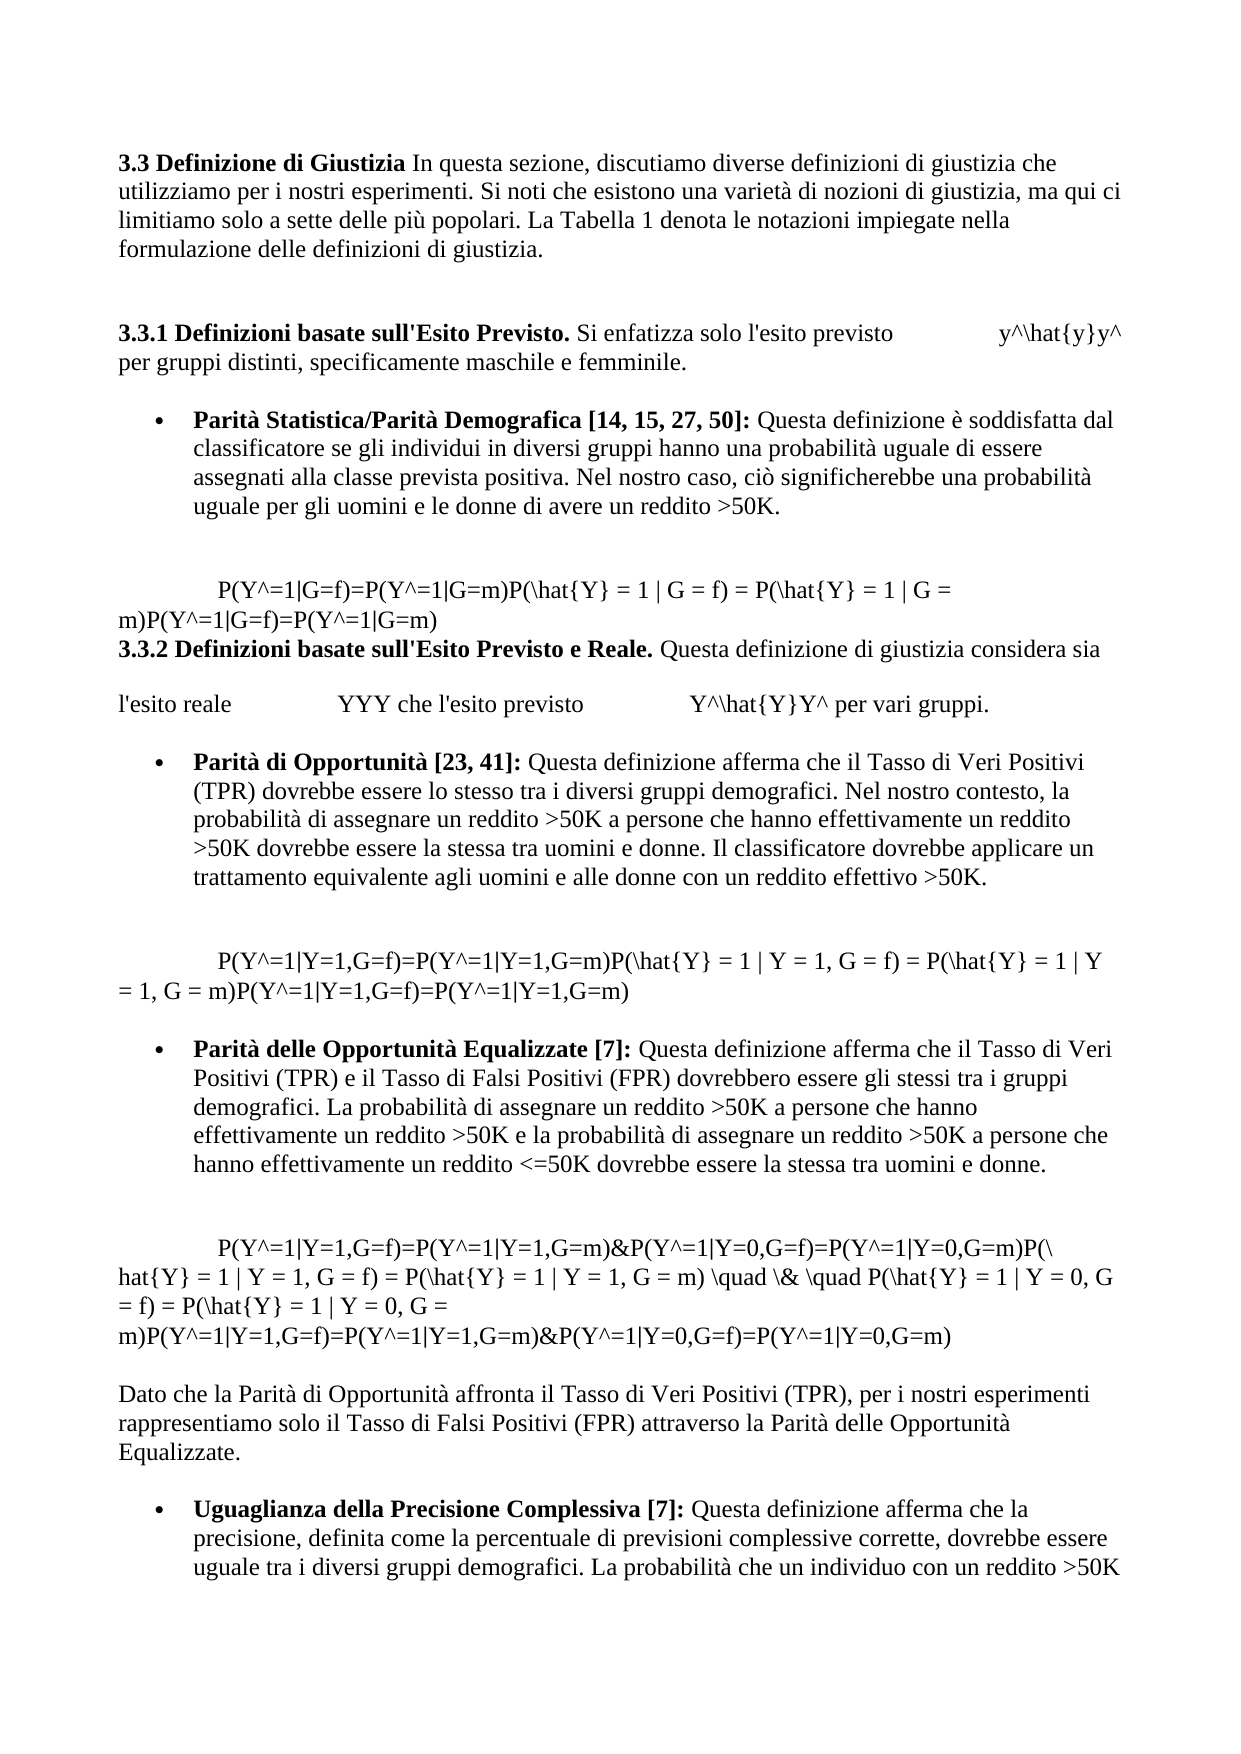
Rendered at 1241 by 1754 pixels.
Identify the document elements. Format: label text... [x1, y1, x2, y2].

text P(Y^=1∣G=f)=P(Y^=1∣G=m)P(\hat{Y} = 1 | G = f) = P(\hat{Y} = 1 | G = m)P(Y^=1∣G=f)=P(Y^=1∣G=m) [118, 549, 1122, 634]
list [156, 1494, 1122, 1581]
text Dato che la Parità di Opportunità affronta il Tasso di Veri Positivi (TPR), per i nostri esperimenti rappresentiamo solo il Tasso di Falsi Positivi (FPR) attraverso la Parità delle Opportunità Equalizzate. [118, 1379, 1122, 1465]
list Parità delle Opportunità Equalizzate [7]: Questa definizione afferma che il Tasso di Veri Positivi (TPR) e il Tasso di Falsi Positivi (FPR) dovrebbero essere gli stessi tra i gruppi demografici. La probabilità di assegnare un reddito >50K a persone che hanno effettivamente un reddito >50K e la probabilità di assegnare un reddito >50K a persone che hanno effettivamente un reddito <=50K dovrebbe essere la stessa tra uomini e donne. [156, 1034, 1122, 1178]
text P(Y^=1∣Y=1,G=f)=P(Y^=1∣Y=1,G=m)&P(Y^=1∣Y=0,G=f)=P(Y^=1∣Y=0,G=m)P(\hat{Y} = 1 | Y = 1, G = f) = P(\hat{Y} = 1 | Y = 1, G = m) \quad \& \quad P(\hat{Y} = 1 | Y = 0, G = f) = P(\hat{Y} = 1 | Y = 0, G = m)P(Y^=1∣Y=1,G=f)=P(Y^=1∣Y=1,G=m)&P(Y^=1∣Y=0,G=f)=P(Y^=1∣Y=0,G=m) [118, 1207, 1122, 1350]
text P(Y^=1∣Y=1,G=f)=P(Y^=1∣Y=1,G=m)P(\hat{Y} = 1 | Y = 1, G = f) = P(\hat{Y} = 1 | Y = 1, G = m)P(Y^=1∣Y=1,G=f)=P(Y^=1∣Y=1,G=m) [118, 920, 1122, 1005]
list Parità di Opportunità [23, 41]: Questa definizione afferma che il Tasso di Veri Positivi (TPR) dovrebbe essere lo stesso tra i diversi gruppi demografici. Nel nostro contesto, la probabilità di assegnare un reddito >50K a persone che hanno effettivamente un reddito >50K dovrebbe essere la stessa tra uomini e donne. Il classificatore dovrebbe applicare un trattamento equivalente agli uomini e alle donne con un reddito effettivo >50K. [156, 747, 1122, 891]
text 3.3.1 Definizioni basate sull'Esito Previsto. Si enfatizza solo l'esito previsto y^\hat{y}y^​ per gruppi distinti, specificamente maschile e femminile. [118, 292, 1122, 376]
text 3.3.2 Definizioni basate sull'Esito Previsto e Reale. Questa definizione di giustizia considera sia l'esito reale YYY che l'esito previsto Y^\hat{Y}Y^ per vari gruppi. [118, 634, 1122, 718]
text 3.3 Definizione di Giustizia In questa sezione, discutiamo diverse definizioni di giustizia che utilizziamo per i nostri esperimenti. Si noti che esistono una varietà di nozioni di giustizia, ma qui ci limitiamo solo a sette delle più popolari. La Tabella 1 denota le notazioni impiegate nella formulazione delle definizioni di giustizia. [118, 148, 1122, 263]
list Parità Statistica/Parità Demografica [14, 15, 27, 50]: Questa definizione è soddisfatta dal classificatore se gli individui in diversi gruppi hanno una probabilità uguale di essere assegnati alla classe prevista positiva. Nel nostro caso, ciò significherebbe una probabilità uguale per gli uomini e le donne di avere un reddito >50K. [156, 405, 1122, 520]
